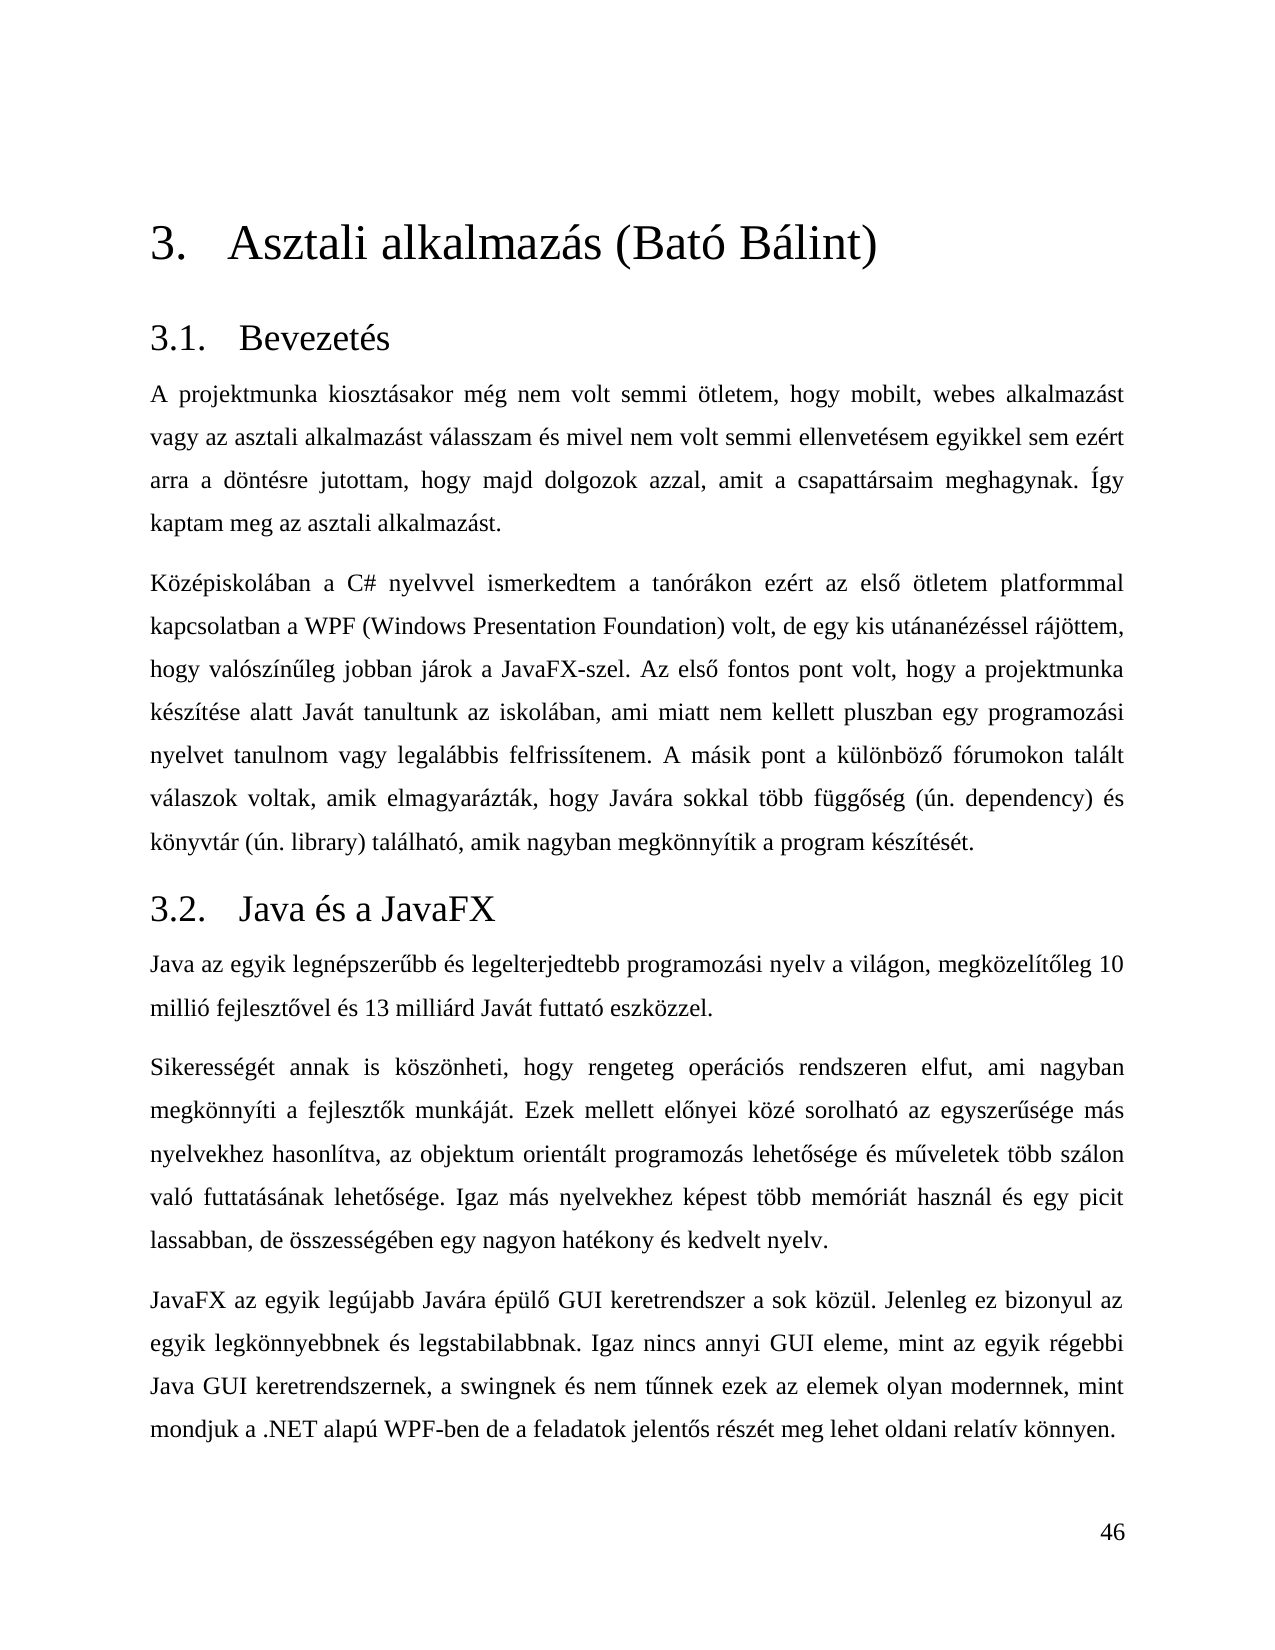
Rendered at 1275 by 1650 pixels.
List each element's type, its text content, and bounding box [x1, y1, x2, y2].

text Java az egyik legnépszerűbb és legelterjedtebb programozási nyelv a világon, megközelítőleg 10 millió fejlesztővel és 13 milliárd Javát futtató eszközzel. [150, 949, 1125, 1021]
list Asztali alkalmazás (Bató Bálint) [150, 212, 1125, 270]
text JavaFX az egyik legújabb Javára épülő GUI keretrendszer a sok közül. Jelenleg ez bizonyul az egyik legkönnyebbnek és legstabilabbnak. Igaz nincs annyi GUI eleme, mint az egyik régebbi Java GUI keretrendszernek, a swingnek és nem tűnnek ezek az elemek olyan modernnek, mint mondjuk a .NET alapú WPF-ben de a feladatok jelentős részét meg lehet oldani relatív könnyen. [150, 1285, 1125, 1443]
text Középiskolában a C# nyelvvel ismerkedtem a tanórákon ezért az első ötletem platformmal kapcsolatban a WPF (Windows Presentation Foundation) volt, de egy kis utánanézéssel rájöttem, hogy valószínűleg jobban járok a JavaFX-szel. Az első fontos pont volt, hogy a projektmunka készítése alatt Javát tanultunk az iskolában, ami miatt nem kellett pluszban egy programozási nyelvet tanulnom vagy legalábbis felfrissítenem. A másik pont a különböző fórumokon talált válaszok voltak, amik elmagyarázták, hogy Javára sokkal több függőség (ún. dependency) és könyvtár (ún. library) található, amik nagyban megkönnyítik a program készítését. [150, 568, 1125, 855]
text Sikerességét annak is köszönheti, hogy rengeteg operációs rendszeren elfut, ami nagyban megkönnyíti a fejlesztők munkáját. Ezek mellett előnyei közé sorolható az egyszerűsége más nyelvekhez hasonlítva, az objektum orientált programozás lehetősége és műveletek több szálon való futtatásának lehetősége. Igaz más nyelvekhez képest több memóriát használ és egy picit lassabban, de összességében egy nagyon hatékony és kedvelt nyelv. [150, 1052, 1125, 1254]
text A projektmunka kiosztásakor még nem volt semmi ötletem, hogy mobilt, webes alkalmazást vagy az asztali alkalmazást válasszam és mivel nem volt semmi ellenvetésem egyikkel sem ezért arra a döntésre jutottam, hogy majd dolgozok azzal, amit a csapattársaim meghagynak. Így kaptam meg az asztali alkalmazást. [150, 379, 1125, 537]
list Bevezetés [150, 315, 1125, 358]
list Java és a JavaFX [150, 886, 1125, 929]
